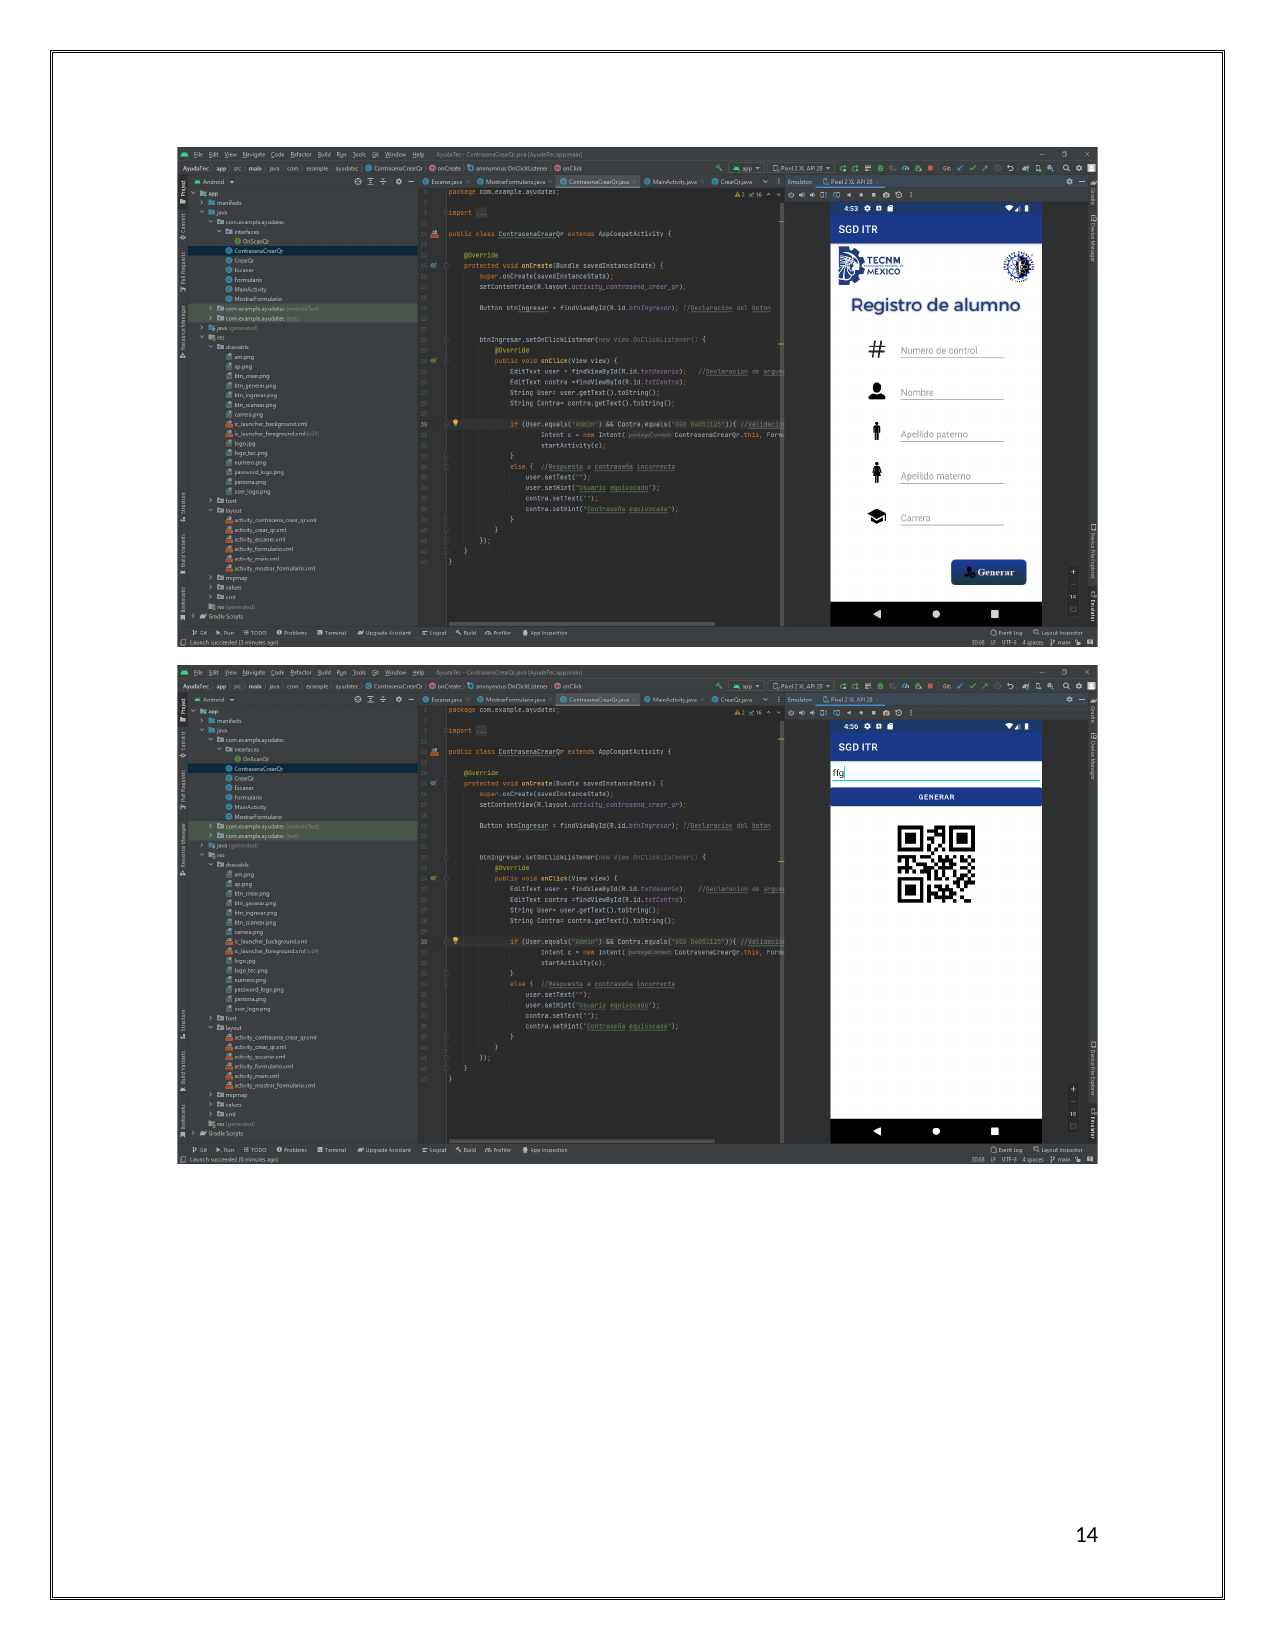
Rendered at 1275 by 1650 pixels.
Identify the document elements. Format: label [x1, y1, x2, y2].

picture [177, 665, 1098, 1164]
picture [177, 147, 1098, 647]
